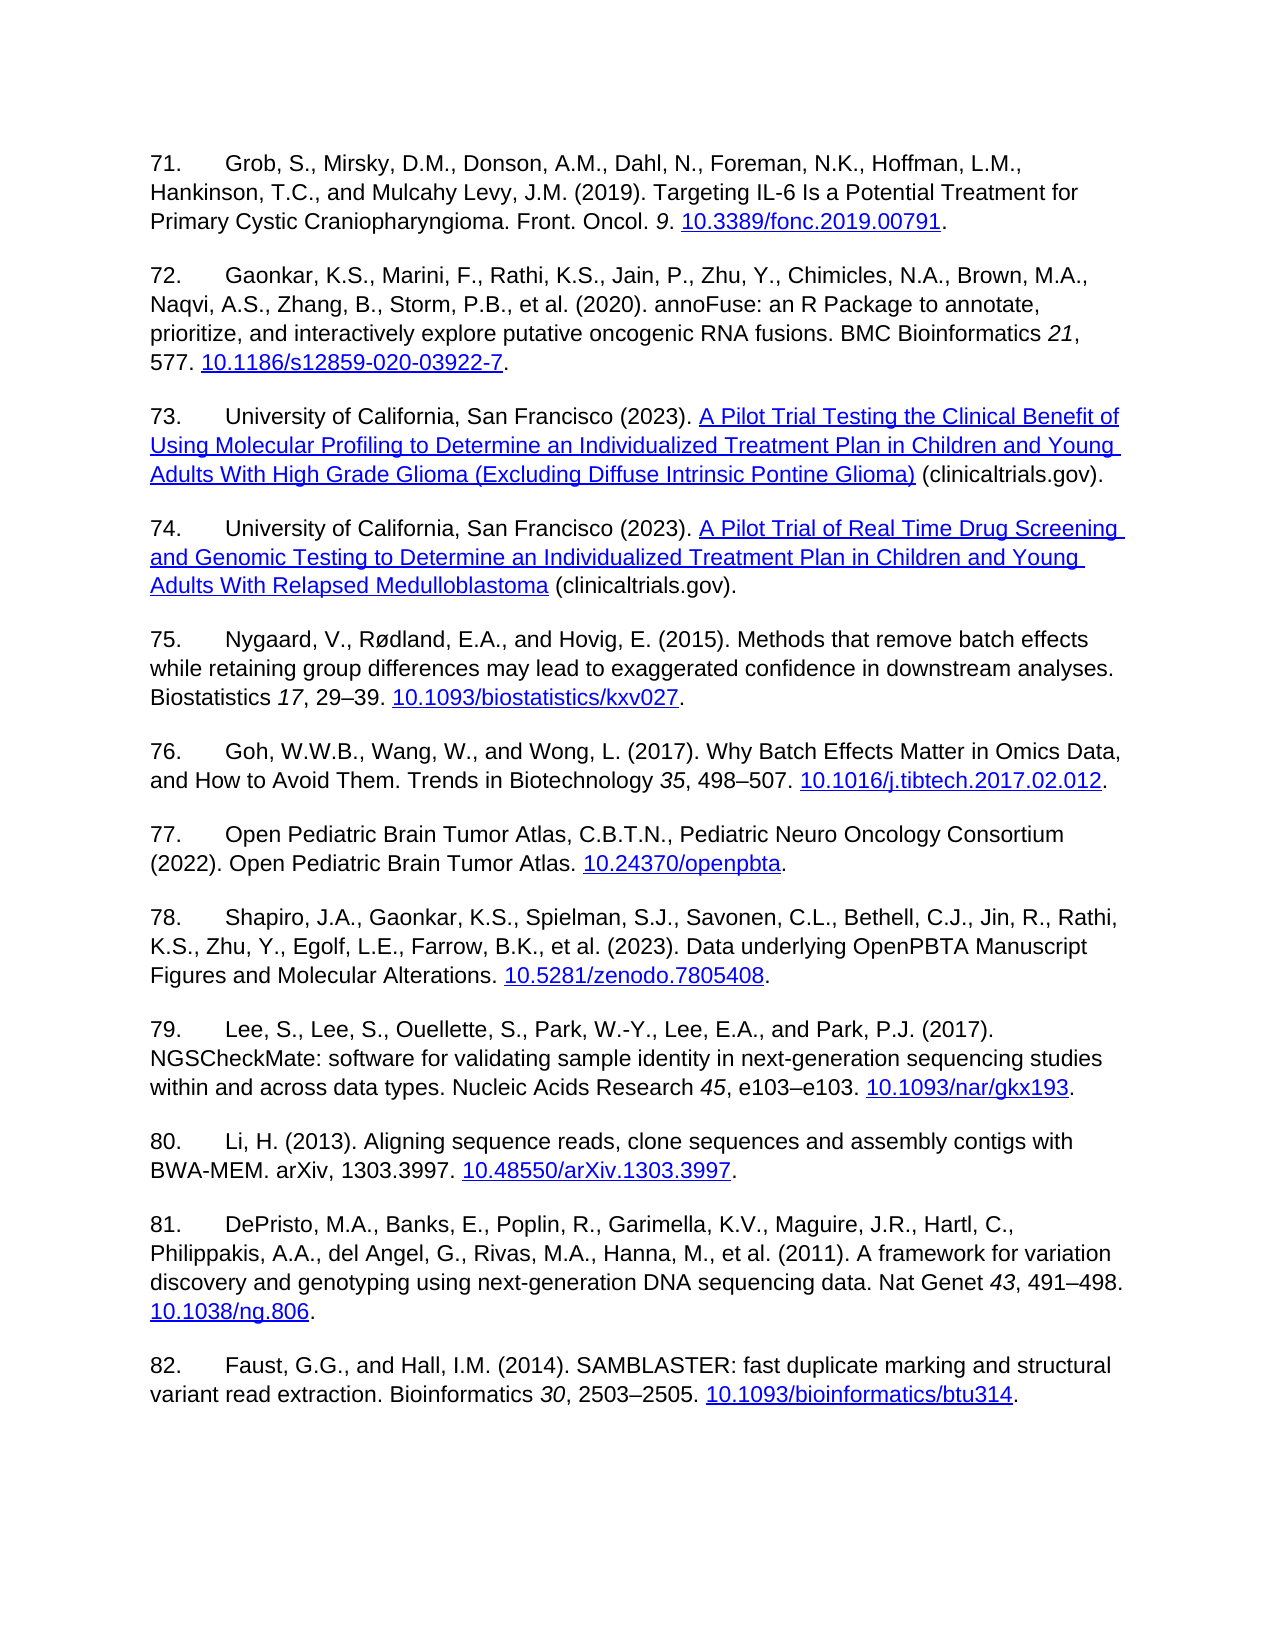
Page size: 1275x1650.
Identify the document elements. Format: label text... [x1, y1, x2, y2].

text 77. Open Pediatric Brain Tumor Atlas, C.B.T.N., Pediatric Neuro Oncology Consortium (2022). Open Pediatric Brain Tumor Atlas. 10.24370/openpbta. [150, 821, 1125, 877]
text 73. University of California, San Francisco (2023). A Pilot Trial Testing the Clinical Benefit of Using Molecular Profiling to Determine an Individualized Treatment Plan in Children and Young Adults With High Grade Glioma (Excluding Diffuse Intrinsic Pontine Glioma) (clinicaltrials.gov). [150, 403, 1125, 487]
text 78. Shapiro, J.A., Gaonkar, K.S., Spielman, S.J., Savonen, C.L., Bethell, C.J., Jin, R., Rathi, K.S., Zhu, Y., Egolf, L.E., Farrow, B.K., et al. (2023). Data underlying OpenPBTA Manuscript Figures and Molecular Alterations. 10.5281/zenodo.7805408. [150, 904, 1125, 988]
text 71. Grob, S., Mirsky, D.M., Donson, A.M., Dahl, N., Foreman, N.K., Hoffman, L.M., Hankinson, T.C., and Mulcahy Levy, J.M. (2019). Targeting IL-6 Is a Potential Treatment for Primary Cystic Craniopharyngioma. Front. Oncol. 9. 10.3389/fonc.2019.00791. [150, 150, 1125, 234]
text 80. Li, H. (2013). Aligning sequence reads, clone sequences and assembly contigs with BWA-MEM. arXiv, 1303.3997. 10.48550/arXiv.1303.3997. [150, 1128, 1125, 1183]
text 79. Lee, S., Lee, S., Ouellette, S., Park, W.-Y., Lee, E.A., and Park, P.J. (2017). NGSCheckMate: software for validating sample identity in next-generation sequencing studies within and across data types. Nucleic Acids Research 45, e103–e103. 10.1093/nar/gkx193. [150, 1016, 1125, 1100]
text 76. Goh, W.W.B., Wang, W., and Wong, L. (2017). Why Batch Effects Matter in Omics Data, and How to Avoid Them. Trends in Biotechnology 35, 498–507. 10.1016/j.tibtech.2017.02.012. [150, 738, 1125, 794]
text 81. DePristo, M.A., Banks, E., Poplin, R., Garimella, K.V., Maguire, J.R., Hartl, C., Philippakis, A.A., del Angel, G., Rivas, M.A., Hanna, M., et al. (2011). A framework for variation discovery and genotyping using next-generation DNA sequencing data. Nat Genet 43, 491–498. 10.1038/ng.806. [150, 1211, 1125, 1324]
text 74. University of California, San Francisco (2023). A Pilot Trial of Real Time Drug Screening and Genomic Testing to Determine an Individualized Treatment Plan in Children and Young Adults With Relapsed Medulloblastoma (clinicaltrials.gov). [150, 514, 1125, 599]
text 72. Gaonkar, K.S., Marini, F., Rathi, K.S., Jain, P., Zhu, Y., Chimicles, N.A., Brown, M.A., Naqvi, A.S., Zhang, B., Storm, P.B., et al. (2020). annoFuse: an R Package to annotate, prioritize, and interactively explore putative oncogenic RNA fusions. BMC Bioinformatics 21, 577. 10.1186/s12859-020-03922-7. [150, 262, 1125, 375]
text 82. Faust, G.G., and Hall, I.M. (2014). SAMBLASTER: fast duplicate marking and structural variant read extraction. Bioinformatics 30, 2503–2505. 10.1093/bioinformatics/btu314. [150, 1352, 1125, 1407]
text 75. Nygaard, V., Rødland, E.A., and Hovig, E. (2015). Methods that remove batch effects while retaining group differences may lead to exaggerated confidence in downstream analyses. Biostatistics 17, 29–39. 10.1093/biostatistics/kxv027. [150, 626, 1125, 711]
